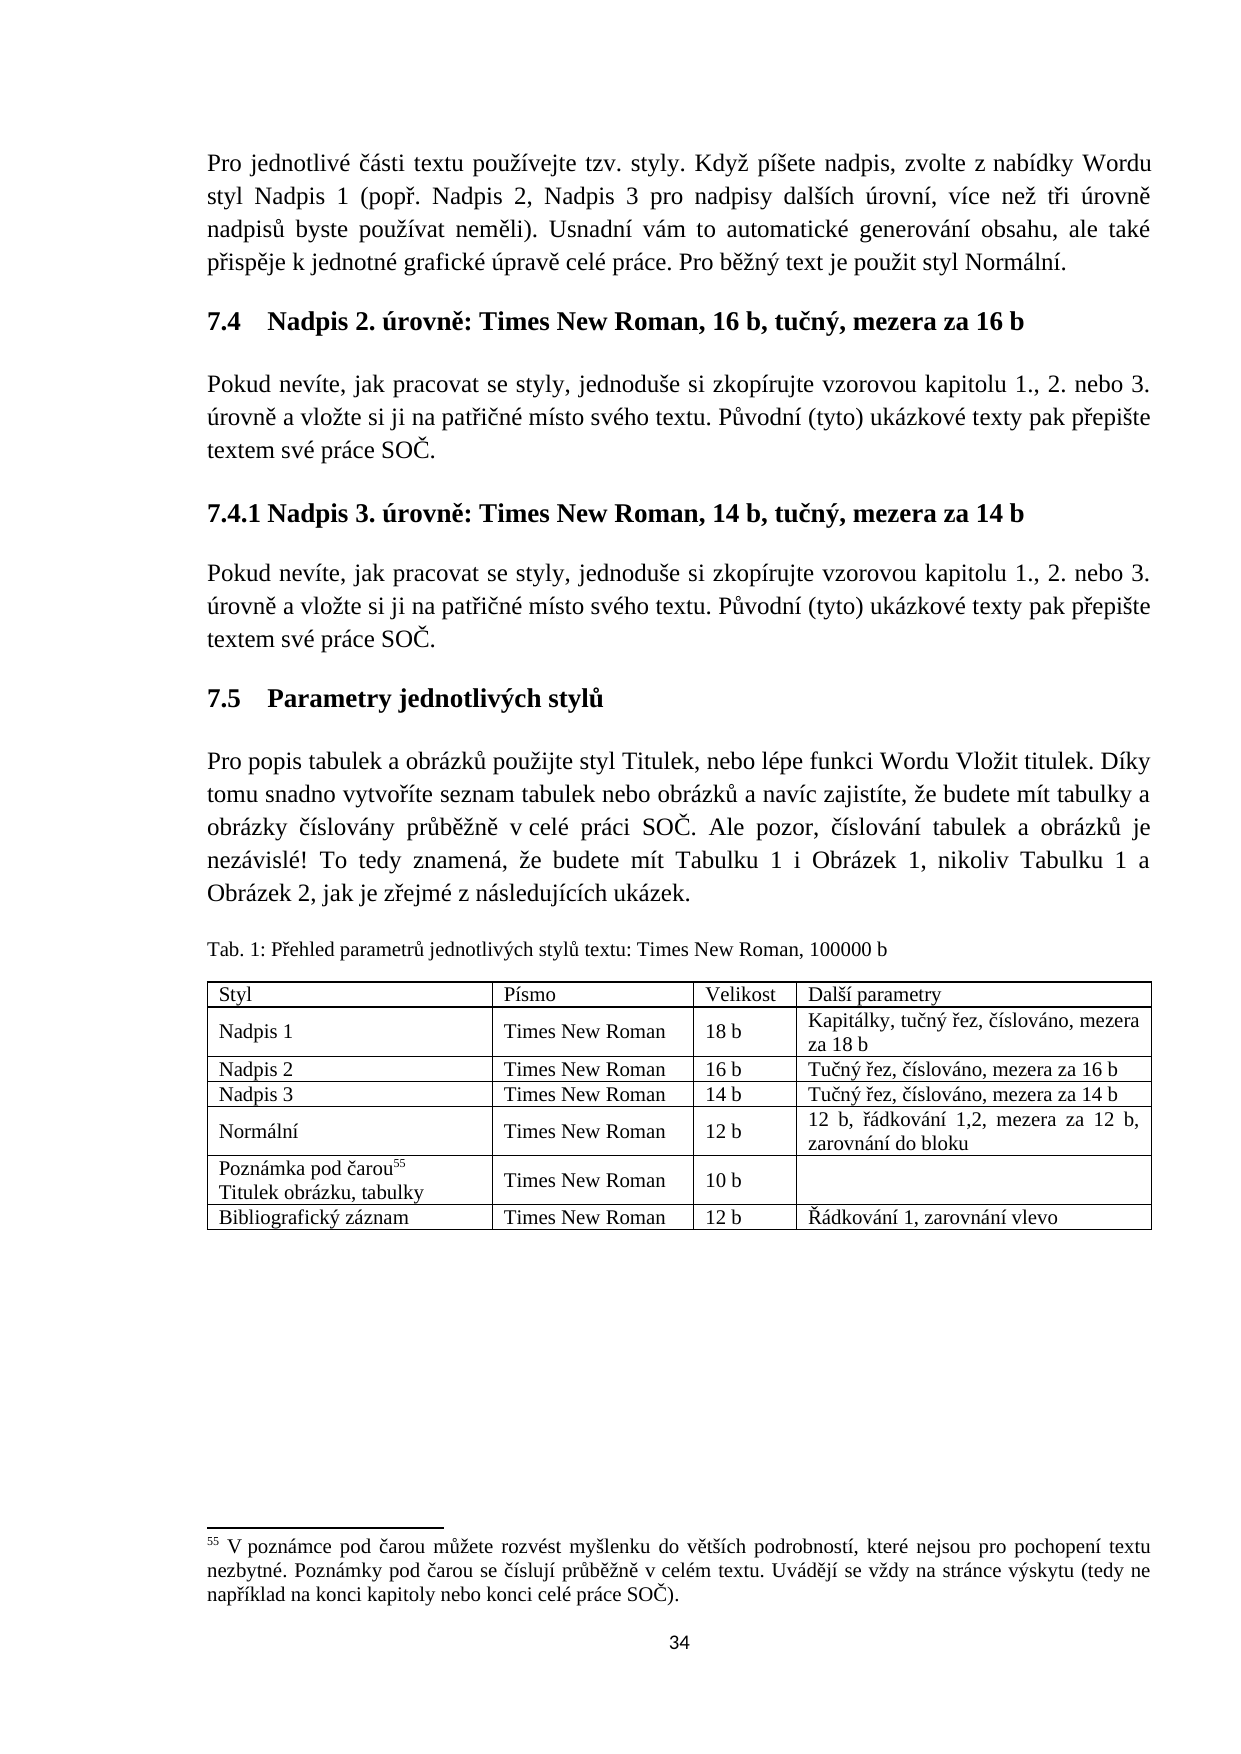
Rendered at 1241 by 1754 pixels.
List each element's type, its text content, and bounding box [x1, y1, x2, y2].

table_cell 12 b [694, 1205, 796, 1229]
subtitle Parametry jednotlivých stylů [207, 682, 1152, 713]
table_cell 10 b [694, 1156, 796, 1204]
table_cell 18 b [694, 1008, 796, 1056]
table_header Písmo [493, 983, 693, 1006]
text Pro popis tabulek a obrázků použijte styl Titulek, nebo lépe funkci Wordu Vložit titulek. Díky tomu snadno vytvoříte seznam tabulek nebo obrázků a navíc zajistíte, že budete mít tabulky a obrázky číslovány průběžně v celé práci SOČ. Ale pozor, číslování tabulek a obrázků je nezávislé! To tedy znamená, že budete mít Tabulku 1 i Obrázek 1, nikoliv Tabulku Obrázek 2, jak je zřejmé z následujících ukázek. [207, 746, 1152, 907]
table_cell Times New Roman [493, 1057, 693, 1081]
table_cell 16 b [694, 1057, 796, 1081]
text Tab. 1: Přehled parametrů jednotlivých stylů textu: Times New Roman, 100000 b [207, 936, 1152, 961]
text Pokud nevíte, jak pracovat se styly, jednoduše si zkopírujte vzorovou kapitolu 1., 2. nebo 3. úrovně a vložte si ji na patřičné místo svého textu. Původní (tyto) ukázkové texty pak přepište textem své práce SOČ. [207, 369, 1152, 464]
subtitle Nadpis 2. úrovně: Times New Roman, 16 b, tučný, mezera za 16 b [207, 305, 1152, 336]
text Pro jednotlivé části textu používejte tzv. styly. Když píšete nadpis, zvolte z nabídky Wordu styl Nadpis 1 (popř. Nadpis 2, Nadpis 3 pro nadpisy dalších úrovní, více než tři úrovně nadpisů byste používat neměli). Usnadní vám to automatické generování obsahu, ale také přispěje k jednotné grafické úpravě celé práce. Pro běžný text je použit styl Normální. [207, 148, 1152, 276]
table_cell Times New Roman [493, 1008, 693, 1056]
table_header Styl [208, 983, 492, 1006]
table_cell 14 b [694, 1082, 796, 1106]
table_cell Nadpis 3 [208, 1082, 492, 1106]
table_cell Tučný řez, číslováno, mezera za 16 b [797, 1057, 1151, 1081]
table_cell Tučný řez, číslováno, mezera za 14 b [797, 1082, 1151, 1106]
table_header Další parametry [797, 983, 1151, 1006]
table_cell Nadpis 2 [208, 1057, 492, 1081]
table_cell Poznámka pod čarou Titulek obrázku, tabulky [208, 1156, 492, 1204]
table_cell Times New Roman [493, 1156, 693, 1204]
table_cell Normální [208, 1107, 492, 1155]
text Pokud nevíte, jak pracovat se styly, jednoduše si zkopírujte vzorovou kapitolu 1., 2. nebo 3. úrovně a vložte si ji na patřičné místo svého textu. Původní (tyto) ukázkové texty pak přepište textem své práce SOČ. [207, 558, 1152, 653]
table_cell Řádkování 1, zarovnání vlevo [797, 1205, 1151, 1229]
table_cell Times New Roman [493, 1205, 693, 1229]
table_header Velikost [694, 983, 796, 1006]
table_cell 12 b, řádkování 1,2, mezera za 12 b, zarovnání do bloku [797, 1107, 1151, 1155]
table_cell 12 b [694, 1107, 796, 1155]
table_cell Times New Roman [493, 1107, 693, 1155]
subtitle Nadpis 3. úrovně: Times New Roman, 14 b, tučný, mezera za 14 b [207, 497, 1152, 529]
table_cell [797, 1156, 1151, 1204]
table_cell Times New Roman [493, 1082, 693, 1106]
table_cell Bibliografický záznam [208, 1205, 492, 1229]
table_cell Nadpis 1 [208, 1008, 492, 1056]
table_cell Kapitálky, tučný řez, číslováno, mezera za 18 b [797, 1008, 1151, 1056]
